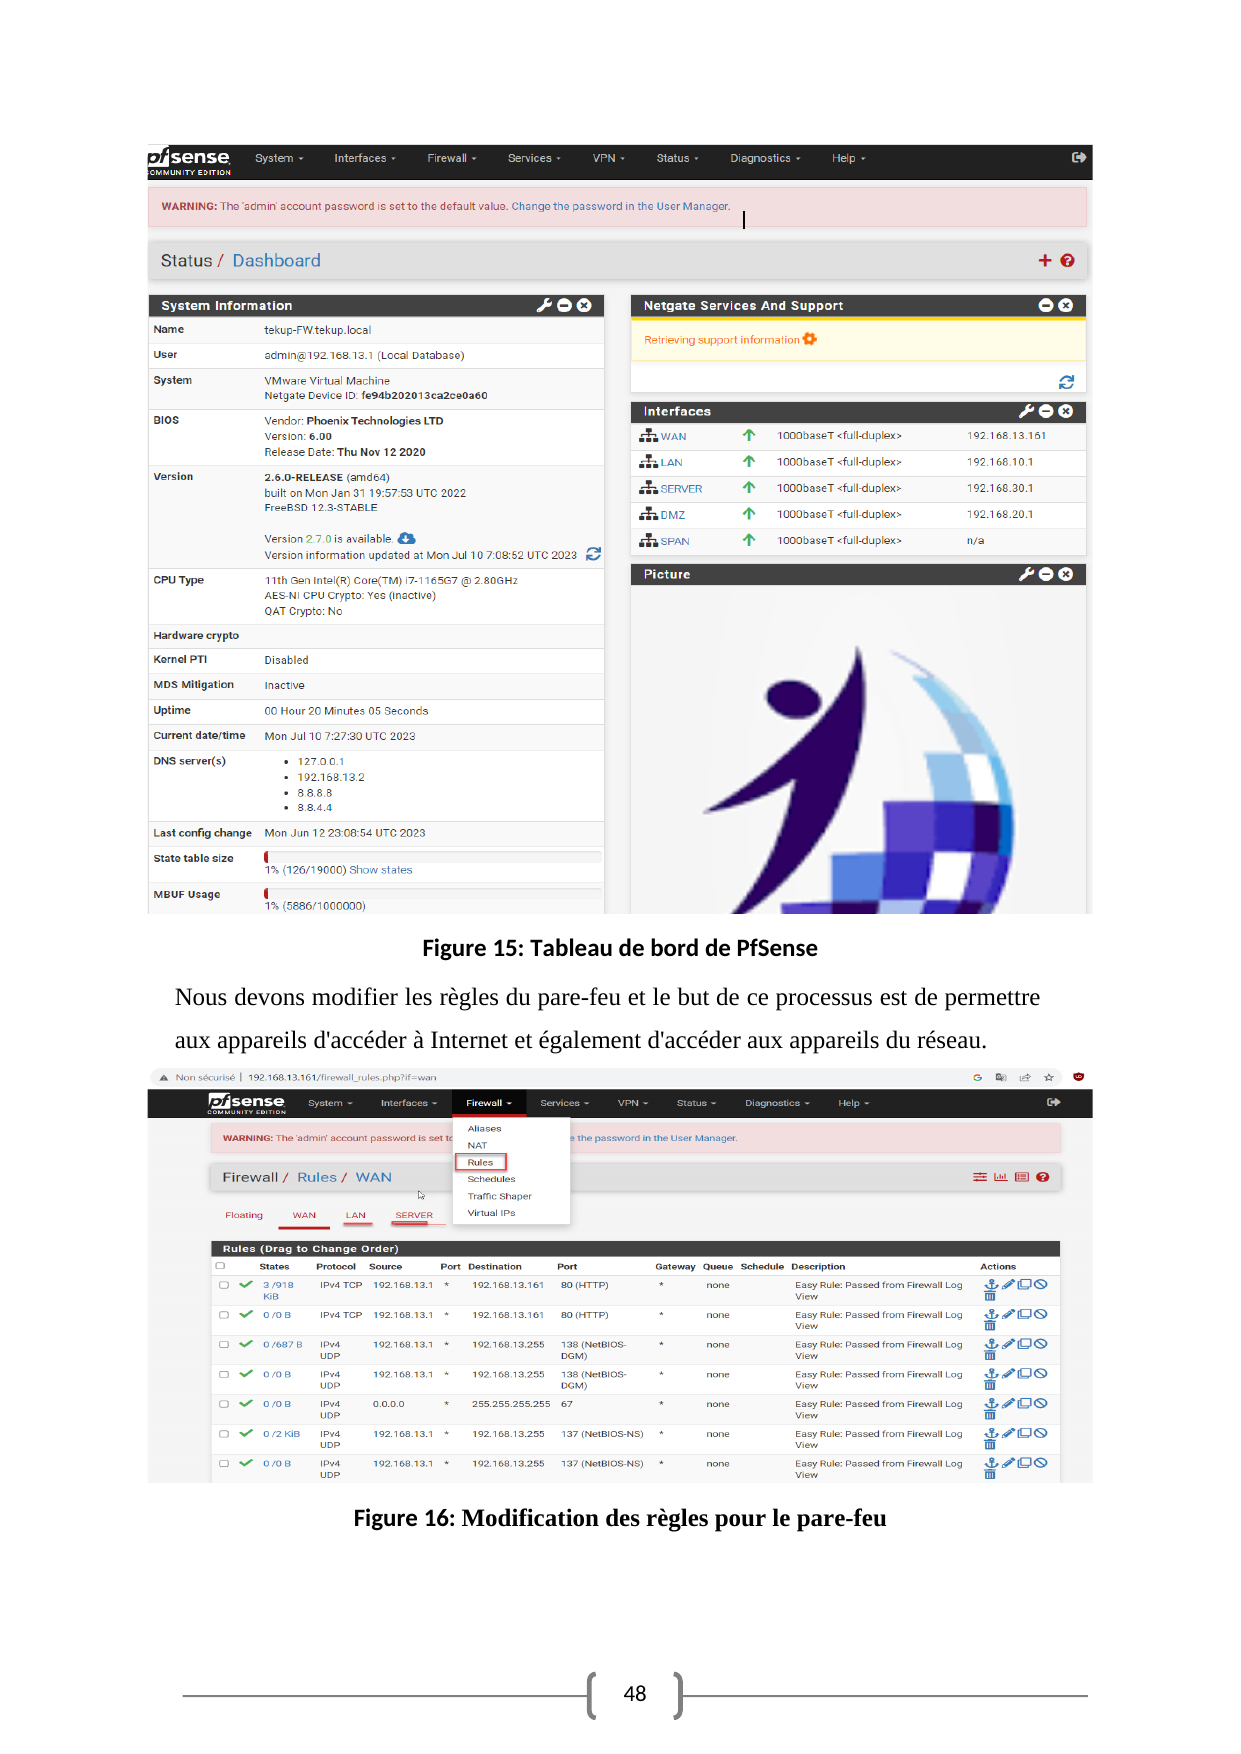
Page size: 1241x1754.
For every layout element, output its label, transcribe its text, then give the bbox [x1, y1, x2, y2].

text Figure 16: Modification des règles pour le pare-feu [148, 1502, 1093, 1532]
picture [147, 144, 1093, 914]
text Figure 15: Tableau de bord de PfSense [148, 932, 1093, 963]
picture [147, 1068, 1093, 1483]
text Nous devons modifier les règles du pare-feu et le but de ce processus est de permettre aux appareils d'accéder à Internet et également d'accéder aux appareils du réseau. [174, 982, 1042, 1054]
